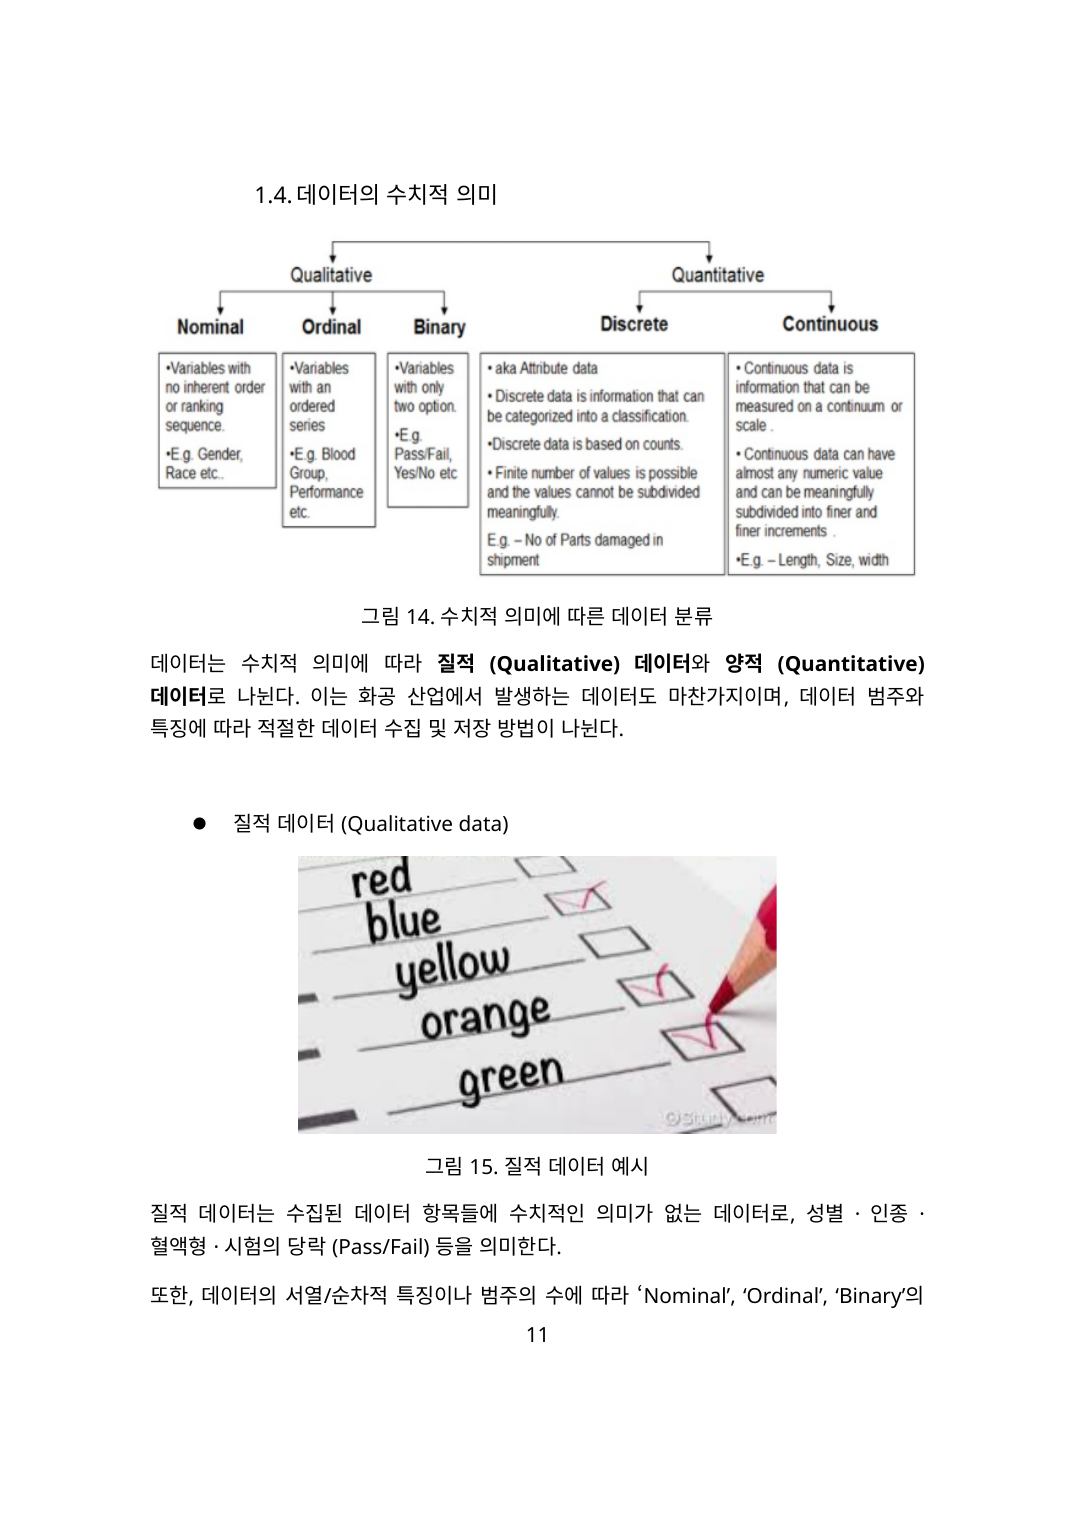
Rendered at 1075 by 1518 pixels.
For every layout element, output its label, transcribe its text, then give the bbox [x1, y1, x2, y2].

text 그림 14. 수치적 의미에 따른 데이터 분류 [150, 600, 925, 631]
text 데이터는 수치적 의미에 따라 질적 (Qualitative) 데이터와 양적 (Quantitative) 데이터로 나뉜다. 이는 화공 산업에서 발생하는 데이터도 마찬가지이며, 데이터 범주와 특징에 따라 적절한 데이터 수집 및 저장 방법이 나뉜다. [150, 647, 925, 743]
text 질적 데이터는 수집된 데이터 항목들에 수치적인 의미가 없는 데이터로, 성별 · 인종 · 혈액형 · 시험의 당락 (Pass/Fail) 등을 의미한다. [150, 1197, 925, 1260]
subtitle 데이터의 수치적 의미 [254, 177, 925, 211]
list 질적 데이터 (Qualitative data) [192, 807, 925, 837]
picture [298, 856, 777, 1134]
text 그림 15. 질적 데이터 예시 [150, 1150, 925, 1181]
picture [150, 229, 925, 584]
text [150, 1279, 925, 1310]
